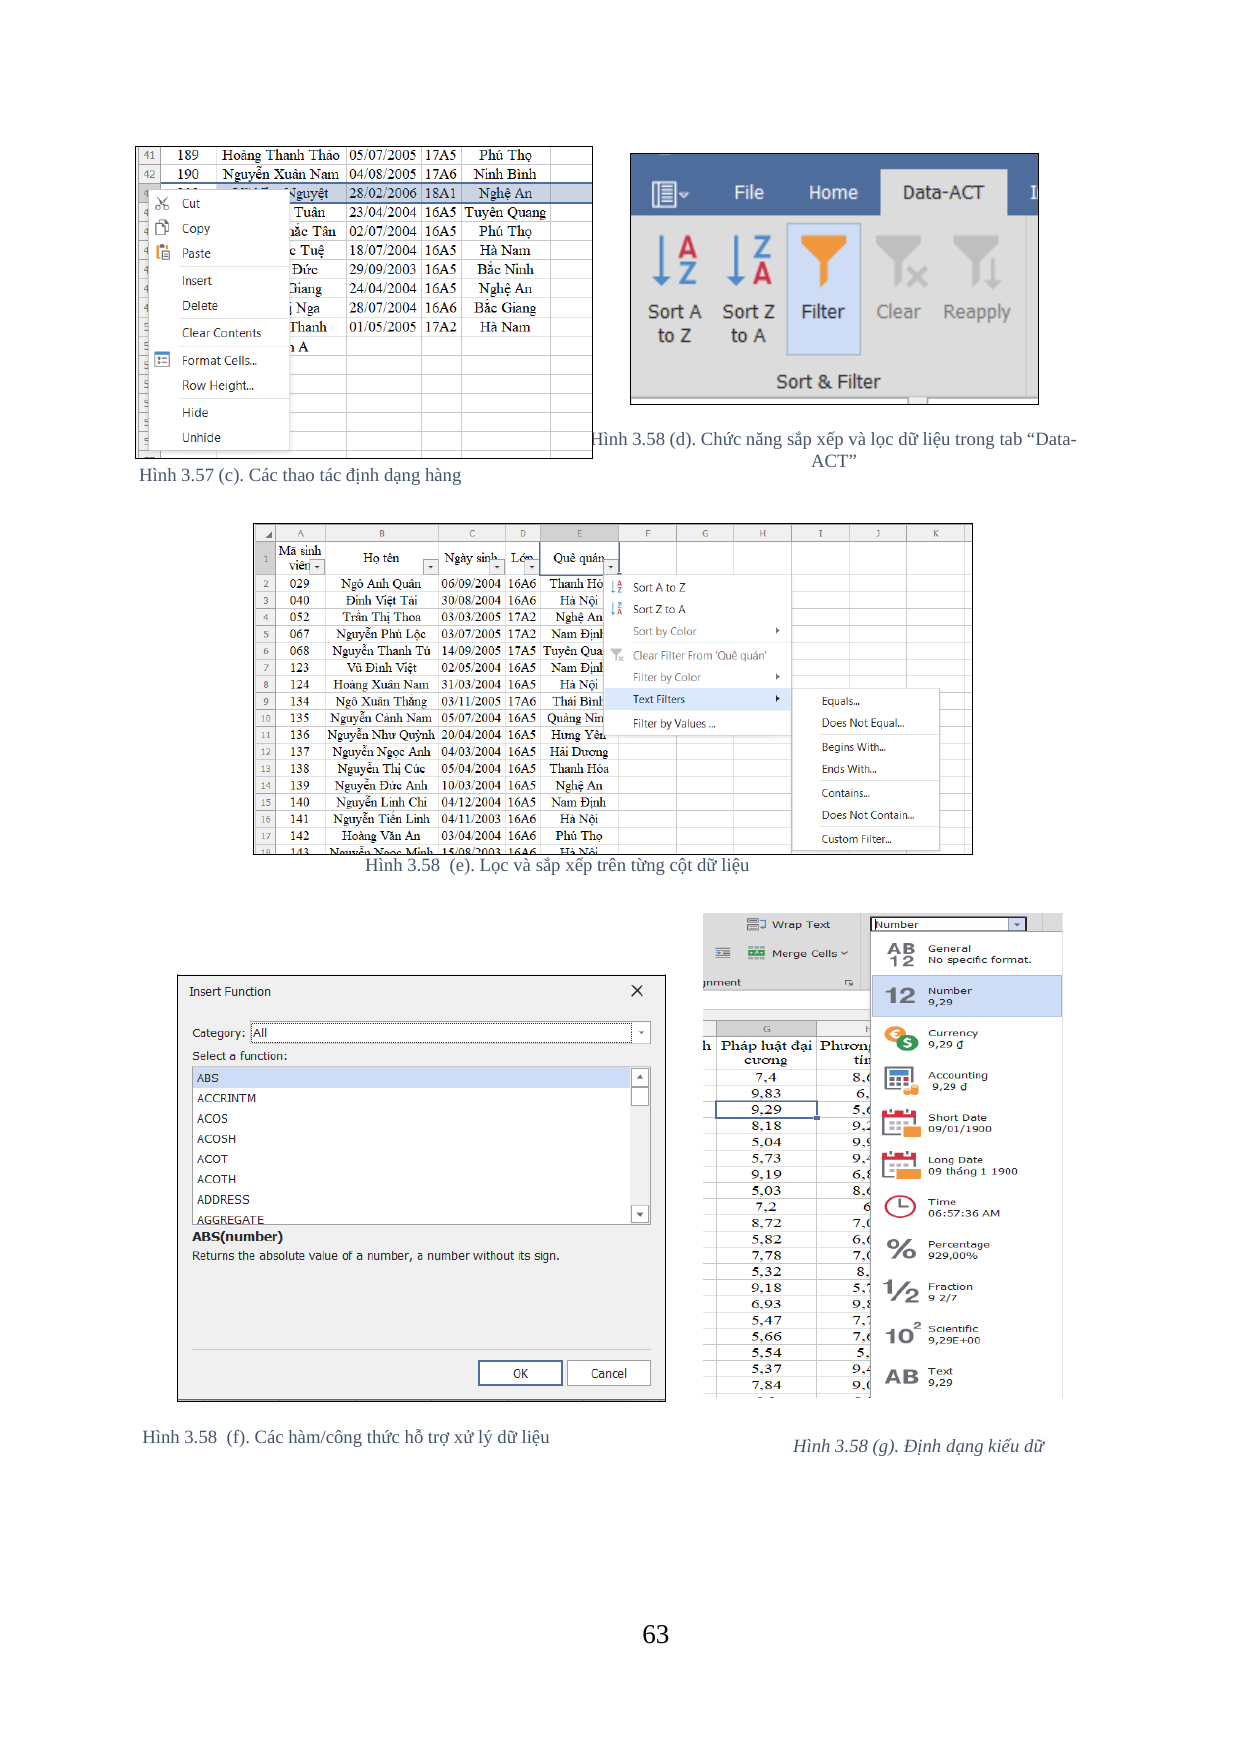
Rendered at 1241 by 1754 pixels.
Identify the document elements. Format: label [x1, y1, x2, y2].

picture [254, 524, 972, 854]
picture [178, 976, 665, 1401]
picture [136, 147, 592, 458]
picture [703, 913, 1063, 1398]
picture [631, 154, 1038, 404]
